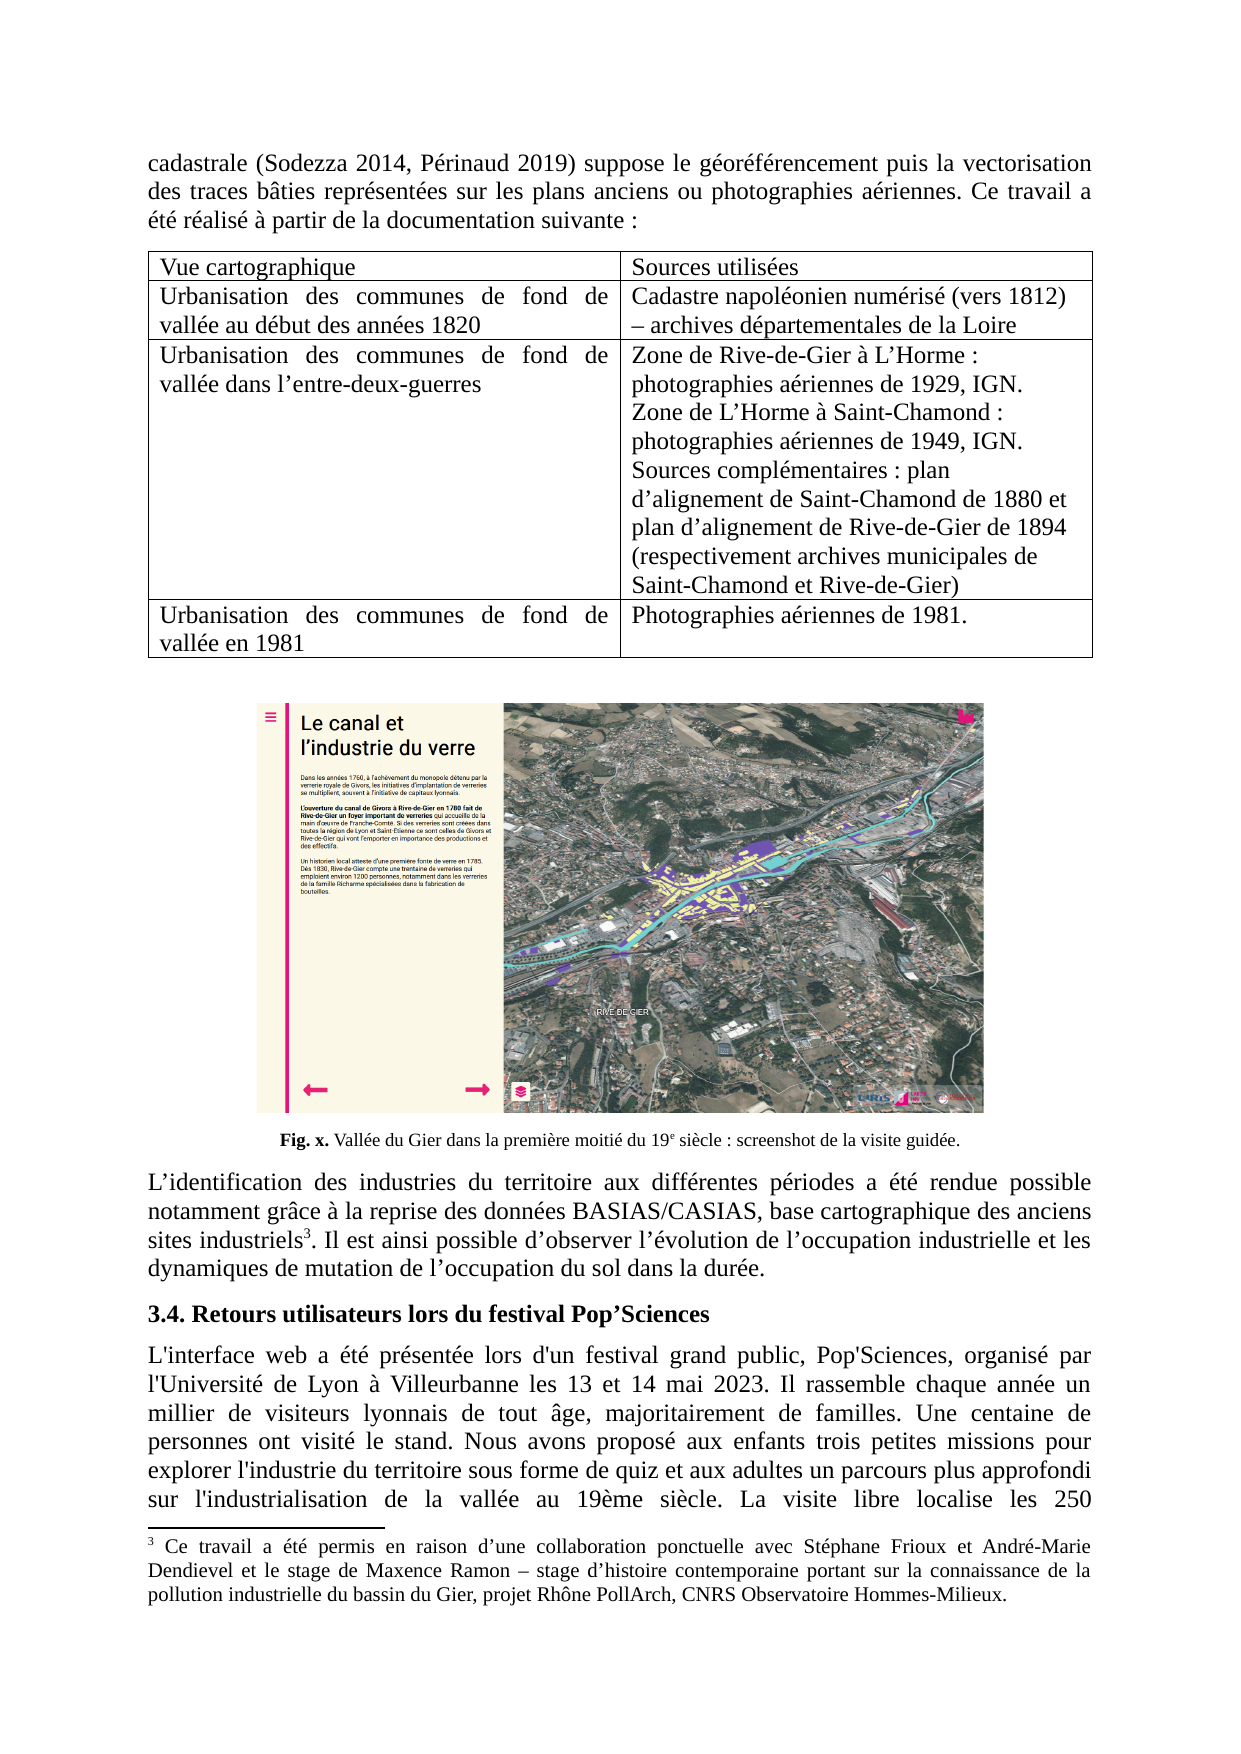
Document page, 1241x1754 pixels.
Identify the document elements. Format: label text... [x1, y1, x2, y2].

table_cell Zone de Rive-de-Gier à L’Horme : photographies aériennes de 1929, IGN. Zone de L’Horme à Saint-Chamond : photographies aériennes de 1949, IGN. Sources complémentaires : plan d’alignement de Saint-Chamond de 1880 et plan d’alignement de Rive-de-Gier de 1894 (respectivement archives municipales de Saint-Chamond et Rive-de-Gier) [621, 340, 1092, 599]
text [148, 1340, 1093, 1513]
table_cell Cadastre napoléonien numérisé (vers 1812) – archives départementales de la Loire [621, 281, 1092, 339]
text Fig. x. Vallée du Gier dans la première moitié du 19e siècle : screenshot de la visite guidée. [148, 1129, 1093, 1151]
text L’identification des industries du territoire aux différentes périodes a été rendue possible notamment grâce à la reprise des données BASIAS/CASIAS, base cartographique des anciens sites industriels. Il est ainsi possible d’observer l’évolution de l’occupation industrielle et les dynamiques de mutation de l’occupation du sol dans la durée. [148, 1167, 1093, 1282]
table_cell Urbanisation des communes de fond de vallée au début des années 1820 [149, 281, 620, 339]
picture [256, 703, 984, 1113]
table_header Sources utilisées [621, 252, 1092, 280]
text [148, 148, 1093, 234]
table_cell Urbanisation des communes de fond de vallée en 1981 [149, 600, 620, 657]
subtitle 3.4. Retours utilisateurs lors du festival Pop’Sciences [148, 1299, 1093, 1328]
table_header Vue cartographique [149, 252, 620, 280]
table_cell Urbanisation des communes de fond de vallée dans l’entre-deux-guerres [149, 340, 620, 599]
table_cell Photographies aériennes de 1981. [621, 600, 1092, 657]
